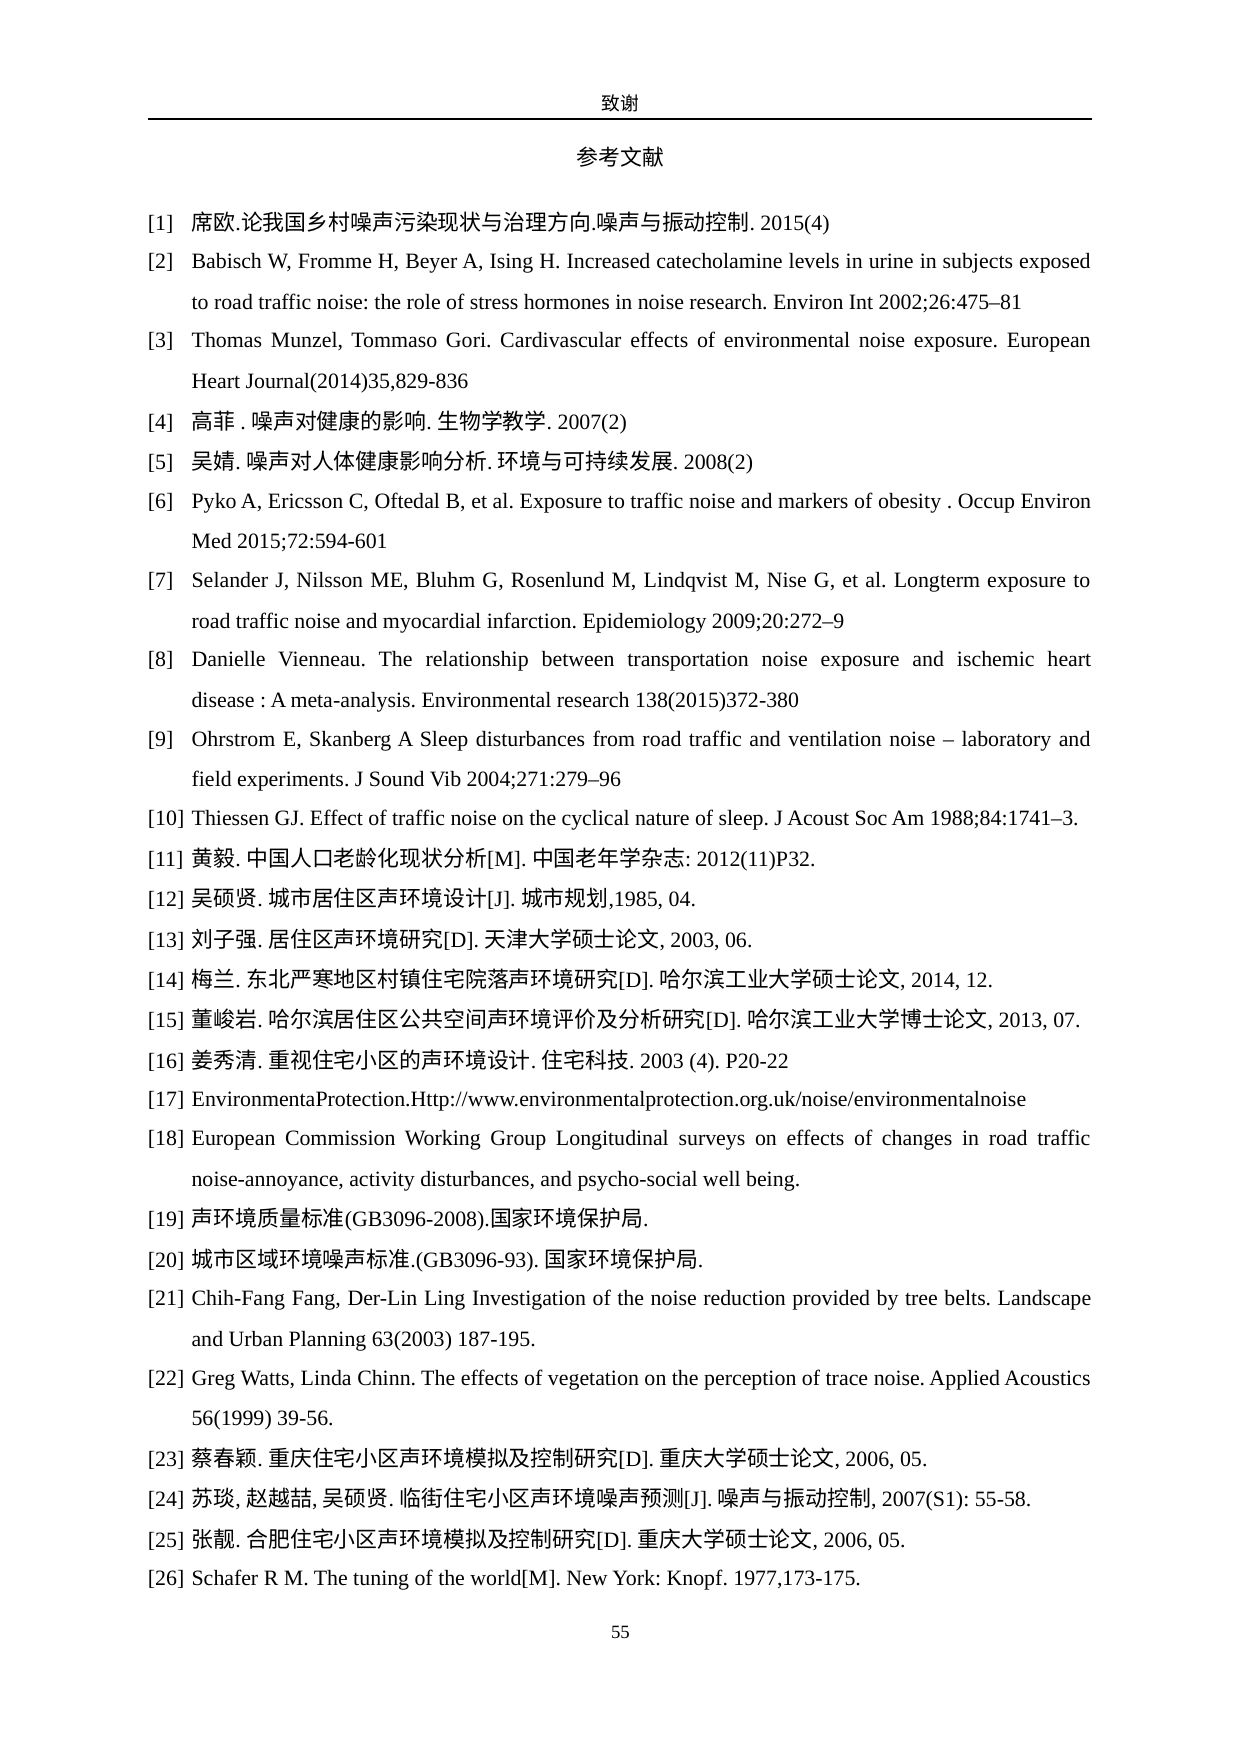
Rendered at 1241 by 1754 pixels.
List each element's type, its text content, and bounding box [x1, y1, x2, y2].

list 苏琰, 赵越喆, 吴硕贤. 临街住宅小区声环境噪声预测[J]. 噪声与振动控制, 2007(S1): 55-58. [148, 1481, 1092, 1513]
list Selander J, Nilsson ME, Bluhm G, Rosenlund M, Lindqvist M, Nise G, et al. Longterm exposure to road traffic noise and myocardial infarction. Epidemiology 2009;20:272–9 [148, 563, 1092, 637]
list 张靓. 合肥住宅小区声环境模拟及控制研究[D]. 重庆大学硕士论文, 2006, 05. [148, 1521, 1092, 1554]
list Chih-Fang Fang, Der-Lin Ling Investigation of the noise reduction provided by tree belts. Landscape and Urban Planning 63(2003) 187-195. [148, 1282, 1092, 1355]
list 梅兰. 东北严寒地区村镇住宅院落声环境研究[D]. 哈尔滨工业大学硕士论文, 2014, 12. [148, 962, 1092, 994]
list Babisch W, Fromme H, Beyer A, Ising H. Increased catecholamine levels in urine in subjects exposed to road traffic noise: the role of stress hormones in noise research. Environ Int 2002;26:475–81 [148, 244, 1092, 318]
list 声环境质量标准(GB3096-2008).国家环境保护局. [148, 1201, 1092, 1233]
text 参考文献 [148, 139, 1092, 172]
list 董峻岩. 哈尔滨居住区公共空间声环境评价及分析研究[D]. 哈尔滨工业大学博士论文, 2013, 07. [148, 1002, 1092, 1034]
list 姜秀清. 重视住宅小区的声环境设计. 住宅科技. 2003 (4). P20-22 [148, 1042, 1092, 1075]
list Danielle Vienneau. The relationship between transportation noise exposure and ischemic heart disease : A meta-analysis. Environmental research 138(2015)372-380 [148, 643, 1092, 716]
list 吴硕贤. 城市居住区声环境设计[J]. 城市规划,1985, 04. [148, 881, 1092, 913]
list 蔡春颖. 重庆住宅小区声环境模拟及控制研究[D]. 重庆大学硕士论文, 2006, 05. [148, 1441, 1092, 1473]
list 吴婧. 噪声对人体健康影响分析. 环境与可持续发展. 2008(2) [148, 444, 1092, 476]
list Pyko A, Ericsson C, Oftedal B, et al. Exposure to traffic noise and markers of obesity . Occup Environ Med 2015;72:594-601 [148, 484, 1092, 557]
list EnvironmentaProtection.Http://www.environmentalprotection.org.uk/noise/environmentalnoise [148, 1083, 1092, 1115]
list Thiessen GJ. Effect of traffic noise on the cyclical nature of sleep. J Acoust Soc Am 1988;84:1741–3. [148, 802, 1092, 834]
list 刘子强. 居住区声环境研究[D]. 天津大学硕士论文, 2003, 06. [148, 921, 1092, 954]
list 高菲 . 噪声对健康的影响. 生物学教学. 2007(2) [148, 403, 1092, 436]
list 黄毅. 中国人口老龄化现状分析[M]. 中国老年学杂志: 2012(11)P32. [148, 840, 1092, 873]
list European Commission Working Group Longitudinal surveys on effects of changes in road traffic noise-annoyance, activity disturbances, and psycho-social well being. [148, 1122, 1092, 1195]
list 城市区域环境噪声标准.(GB3096-93). 国家环境保护局. [148, 1241, 1092, 1274]
list Greg Watts, Linda Chinn. The effects of vegetation on the perception of trace noise. Applied Acoustics 56(1999) 39-56. [148, 1361, 1092, 1434]
list Schafer R M. The tuning of the world[M]. New York: Knopf. 1977,173-175. [148, 1562, 1092, 1594]
list Thomas Munzel, Tommaso Gori. Cardivascular effects of environmental noise exposure. European Heart Journal(2014)35,829-836 [148, 324, 1092, 397]
list Ohrstrom E, Skanberg A Sleep disturbances from road traffic and ventilation noise – laboratory and field experiments. J Sound Vib 2004;271:279–96 [148, 722, 1092, 795]
list 席欧.论我国乡村噪声污染现状与治理方向.噪声与振动控制. 2015(4) [148, 204, 1092, 237]
